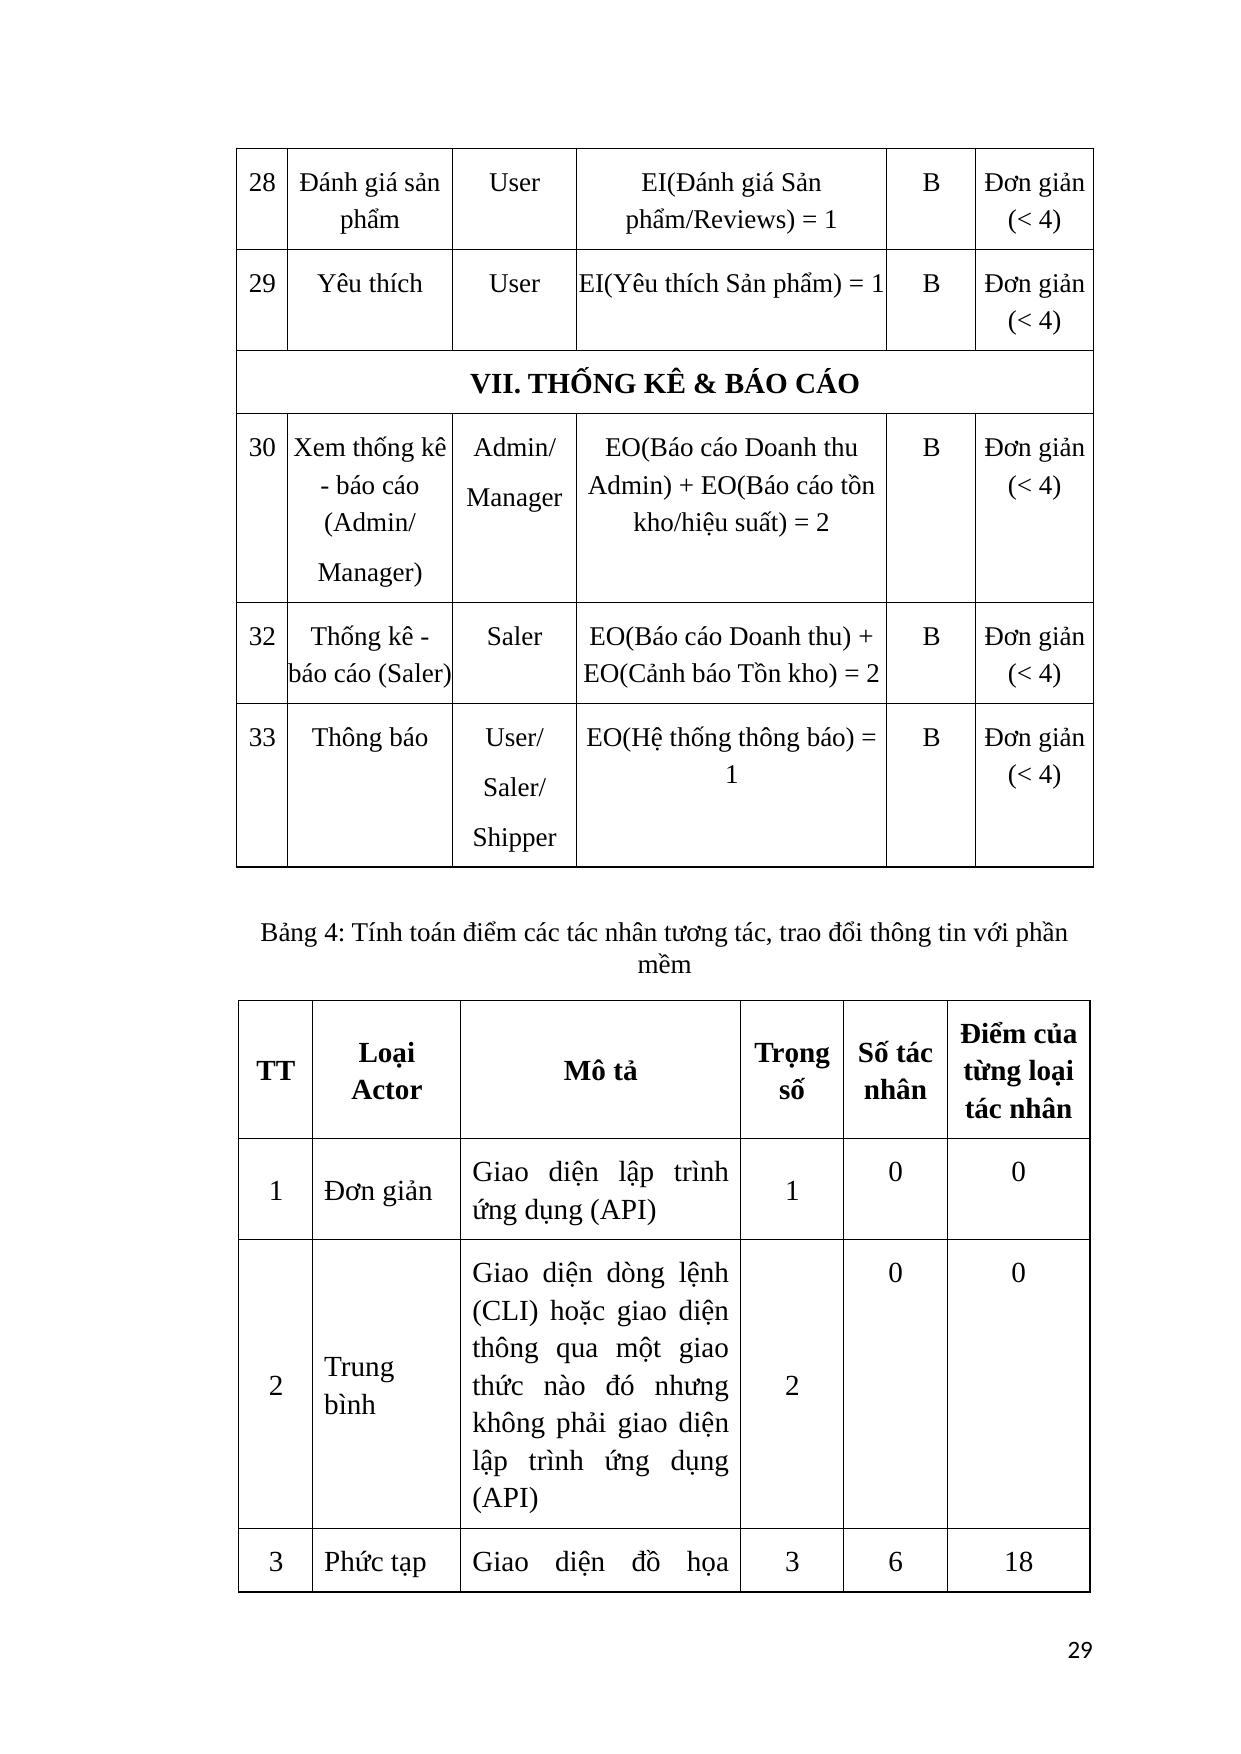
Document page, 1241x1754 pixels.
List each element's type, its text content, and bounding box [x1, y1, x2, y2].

table_cell B [887, 149, 975, 249]
table_header Loại Actor [313, 1001, 460, 1138]
table_cell 2 [239, 1240, 312, 1528]
table_cell Đơn giản (< 4) [976, 414, 1093, 602]
table_cell 0 [948, 1139, 1089, 1239]
table_cell Giao diện lập trình ứng dụng (API) [461, 1139, 740, 1239]
table_cell Đơn giản (< 4) [976, 704, 1093, 866]
table_cell Phức tạp [313, 1529, 460, 1591]
table_cell User [453, 149, 576, 249]
table_cell Yêu thích [288, 250, 452, 350]
table_cell 33 [237, 704, 287, 866]
table_cell 2 [741, 1240, 843, 1528]
text Bảng 4: Tính toán điểm các tác nhân tương tác, trao đổi thông tin với phần mềm [236, 917, 1092, 979]
table_cell Đánh giá sản phẩm [288, 149, 452, 249]
table_cell B [887, 414, 975, 602]
table_cell 32 [237, 603, 287, 703]
table_header TT [239, 1001, 312, 1138]
table_cell Đơn giản (< 4) [976, 250, 1093, 350]
table_cell Xem thống kê - báo cáo (Admin/ Manager) [288, 414, 452, 602]
table_cell 6 [844, 1529, 947, 1591]
table_cell Thông báo [288, 704, 452, 866]
table_cell Saler [453, 603, 576, 703]
table_cell Giao diện dòng lệnh (CLI) hoặc giao diện thông qua một giao thức nào đó nhưng không phải giao diện lập trình ứng dụng (API) [461, 1240, 740, 1528]
table_cell 29 [237, 250, 287, 350]
table_cell Admin/ Manager [453, 414, 576, 602]
table_header Số tác nhân [844, 1001, 947, 1138]
table_cell Đơn giản (< 4) [976, 603, 1093, 703]
table_cell 18 [948, 1529, 1089, 1591]
table_cell 3 [741, 1529, 843, 1591]
table_cell 30 [237, 414, 287, 602]
table_cell B [887, 250, 975, 350]
table_cell 28 [237, 149, 287, 249]
table_header Điểm của từng loại tác nhân [948, 1001, 1089, 1138]
table_cell EI(Yêu thích Sản phẩm) = 1 [577, 250, 886, 350]
table_cell Đơn giản (< 4) [976, 149, 1093, 249]
table_header Mô tả [461, 1001, 740, 1138]
table_header Trọng số [741, 1001, 843, 1138]
table_cell EO(Báo cáo Doanh thu Admin) + EO(Báo cáo tồn kho/hiệu suất) = 2 [577, 414, 886, 602]
table_cell 0 [844, 1240, 947, 1528]
table_cell Đơn giản [313, 1139, 460, 1239]
table_cell 0 [844, 1139, 947, 1239]
table_cell User [453, 250, 576, 350]
table_cell 3 [239, 1529, 312, 1591]
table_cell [461, 1529, 740, 1591]
table_cell EO(Hệ thống thông báo) = 1 [577, 704, 886, 866]
table_cell EO(Báo cáo Doanh thu) + EO(Cảnh báo Tồn kho) = 2 [577, 603, 886, 703]
table_cell EI(Đánh giá Sản phẩm/Reviews) = 1 [577, 149, 886, 249]
table_cell VII. THỐNG KÊ & BÁO CÁO [237, 351, 1093, 413]
table_cell Thống kê - báo cáo (Saler) [288, 603, 452, 703]
table_cell B [887, 704, 975, 866]
table_cell 1 [239, 1139, 312, 1239]
table_cell User/ Saler/ Shipper [453, 704, 576, 866]
table_cell B [887, 603, 975, 703]
table_cell Trung bình [313, 1240, 460, 1528]
table_cell 0 [948, 1240, 1089, 1528]
table_cell 1 [741, 1139, 843, 1239]
